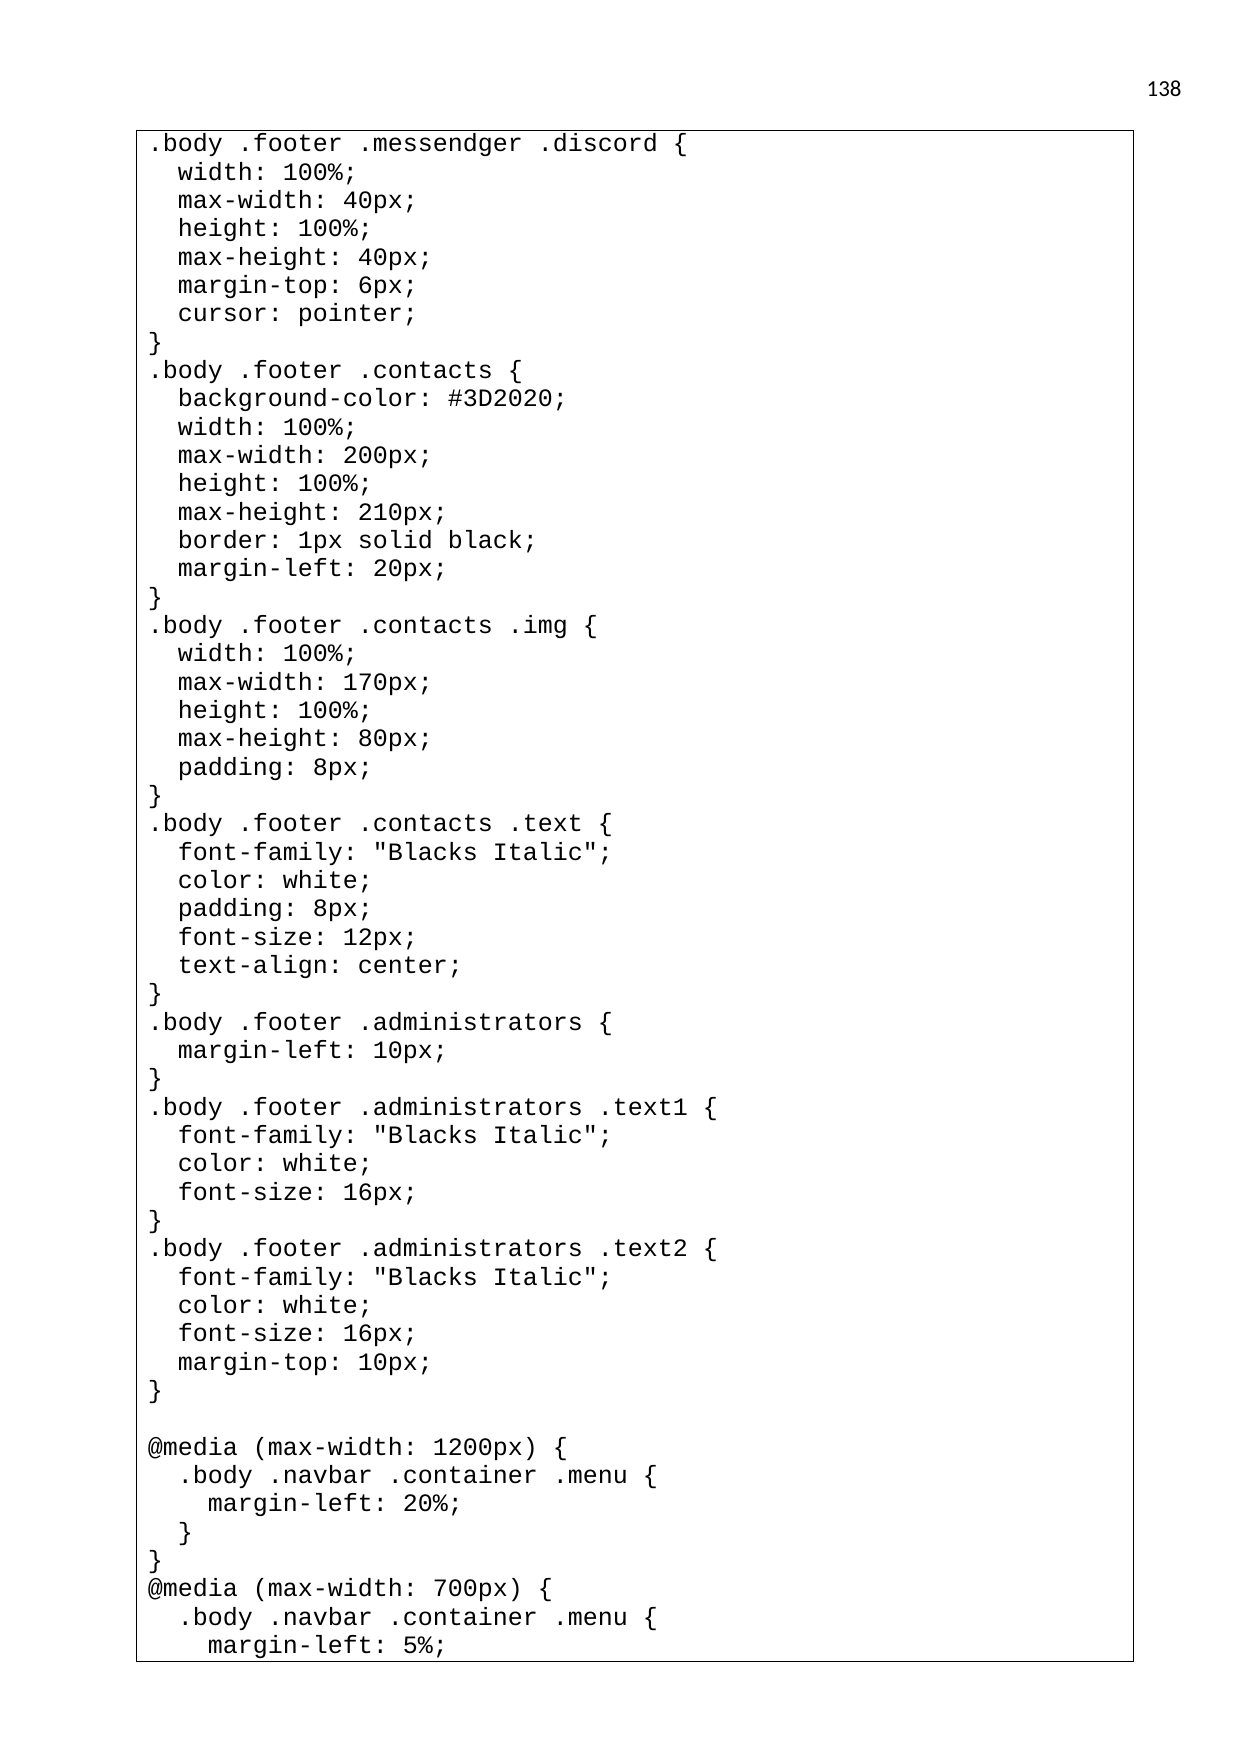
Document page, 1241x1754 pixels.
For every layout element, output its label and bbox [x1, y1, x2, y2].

table_header [137, 131, 1133, 1661]
